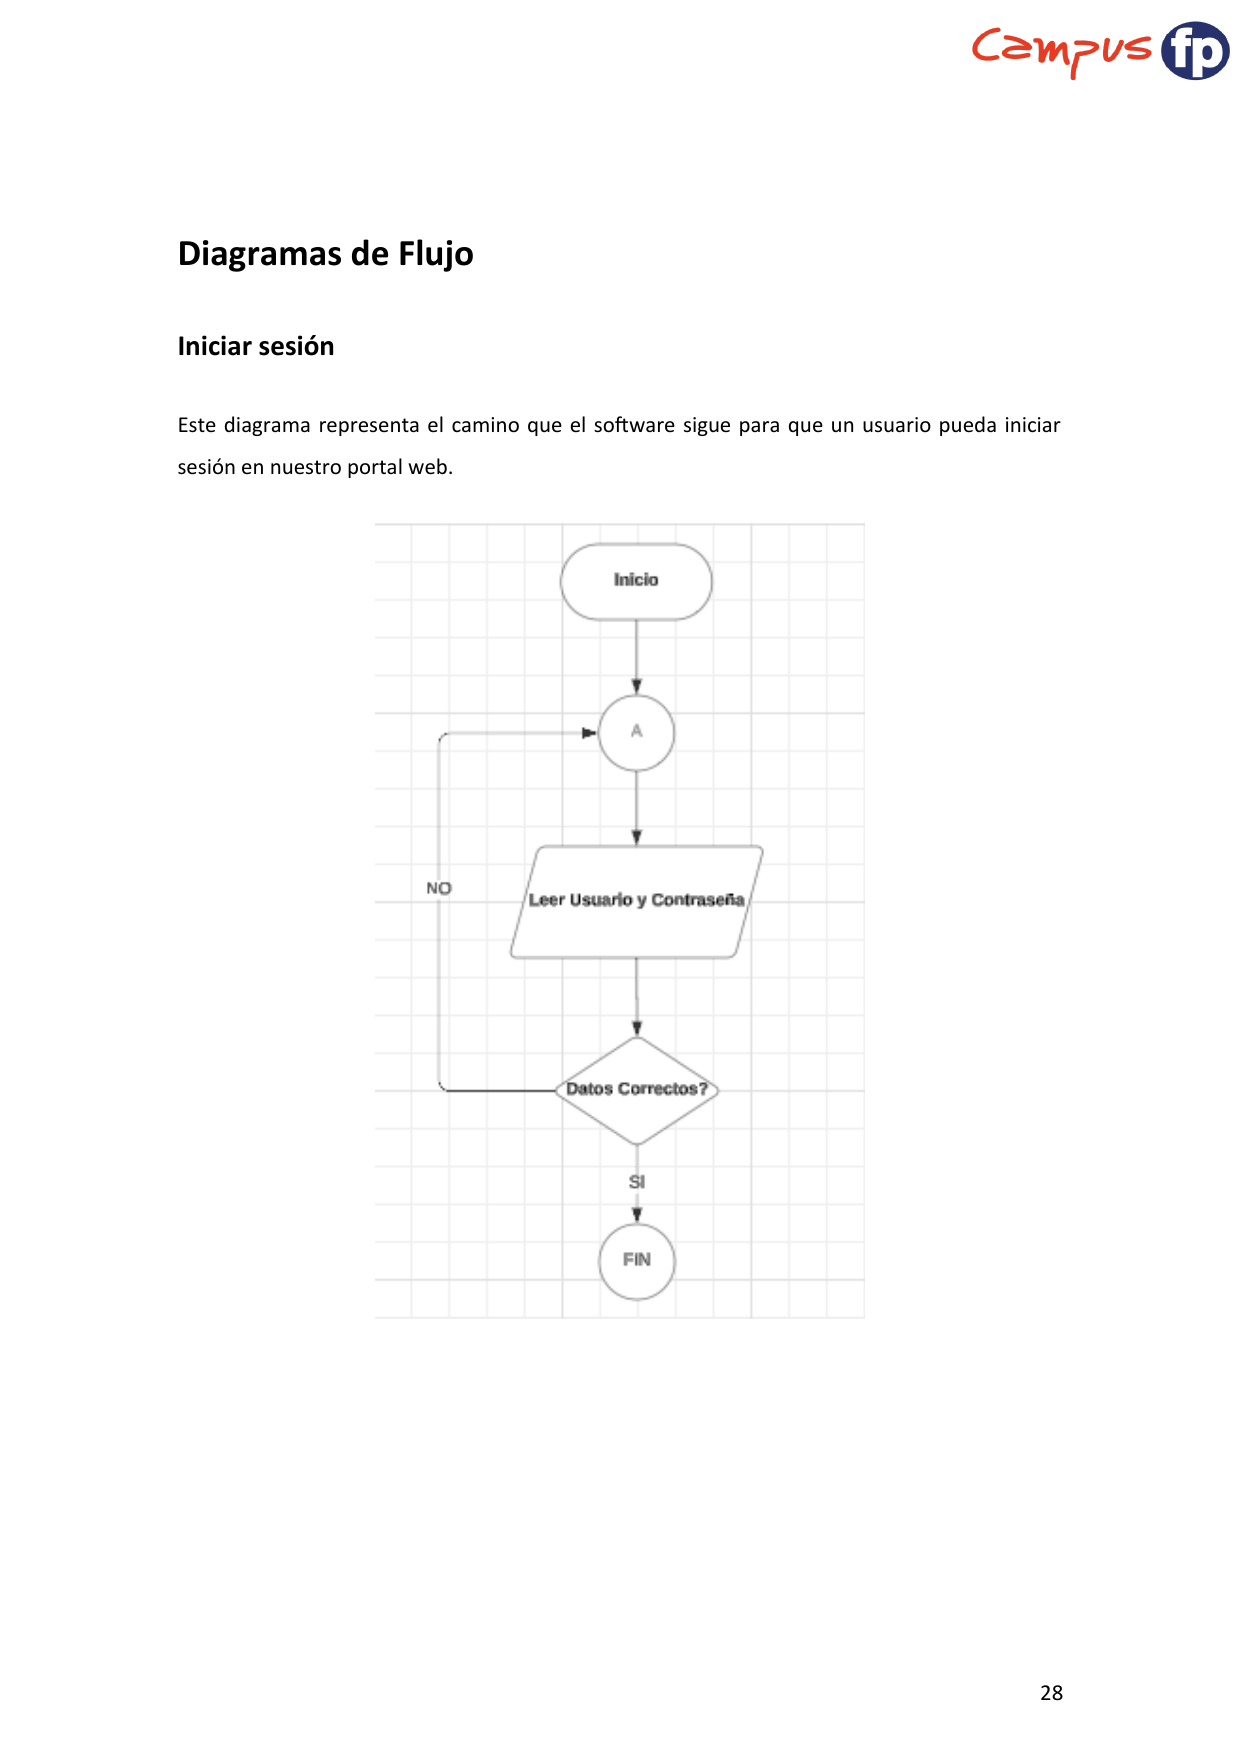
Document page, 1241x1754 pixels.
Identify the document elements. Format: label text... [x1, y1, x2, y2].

text Este diagrama representa el camino que el software sigue para que un usuario pueda iniciar sesión en nuestro portal web. [177, 410, 1063, 480]
picture [962, 0, 1241, 101]
subtitle Diagramas de Flujo [177, 229, 1063, 275]
picture [375, 523, 865, 1319]
subtitle Iniciar sesión [177, 327, 1063, 363]
